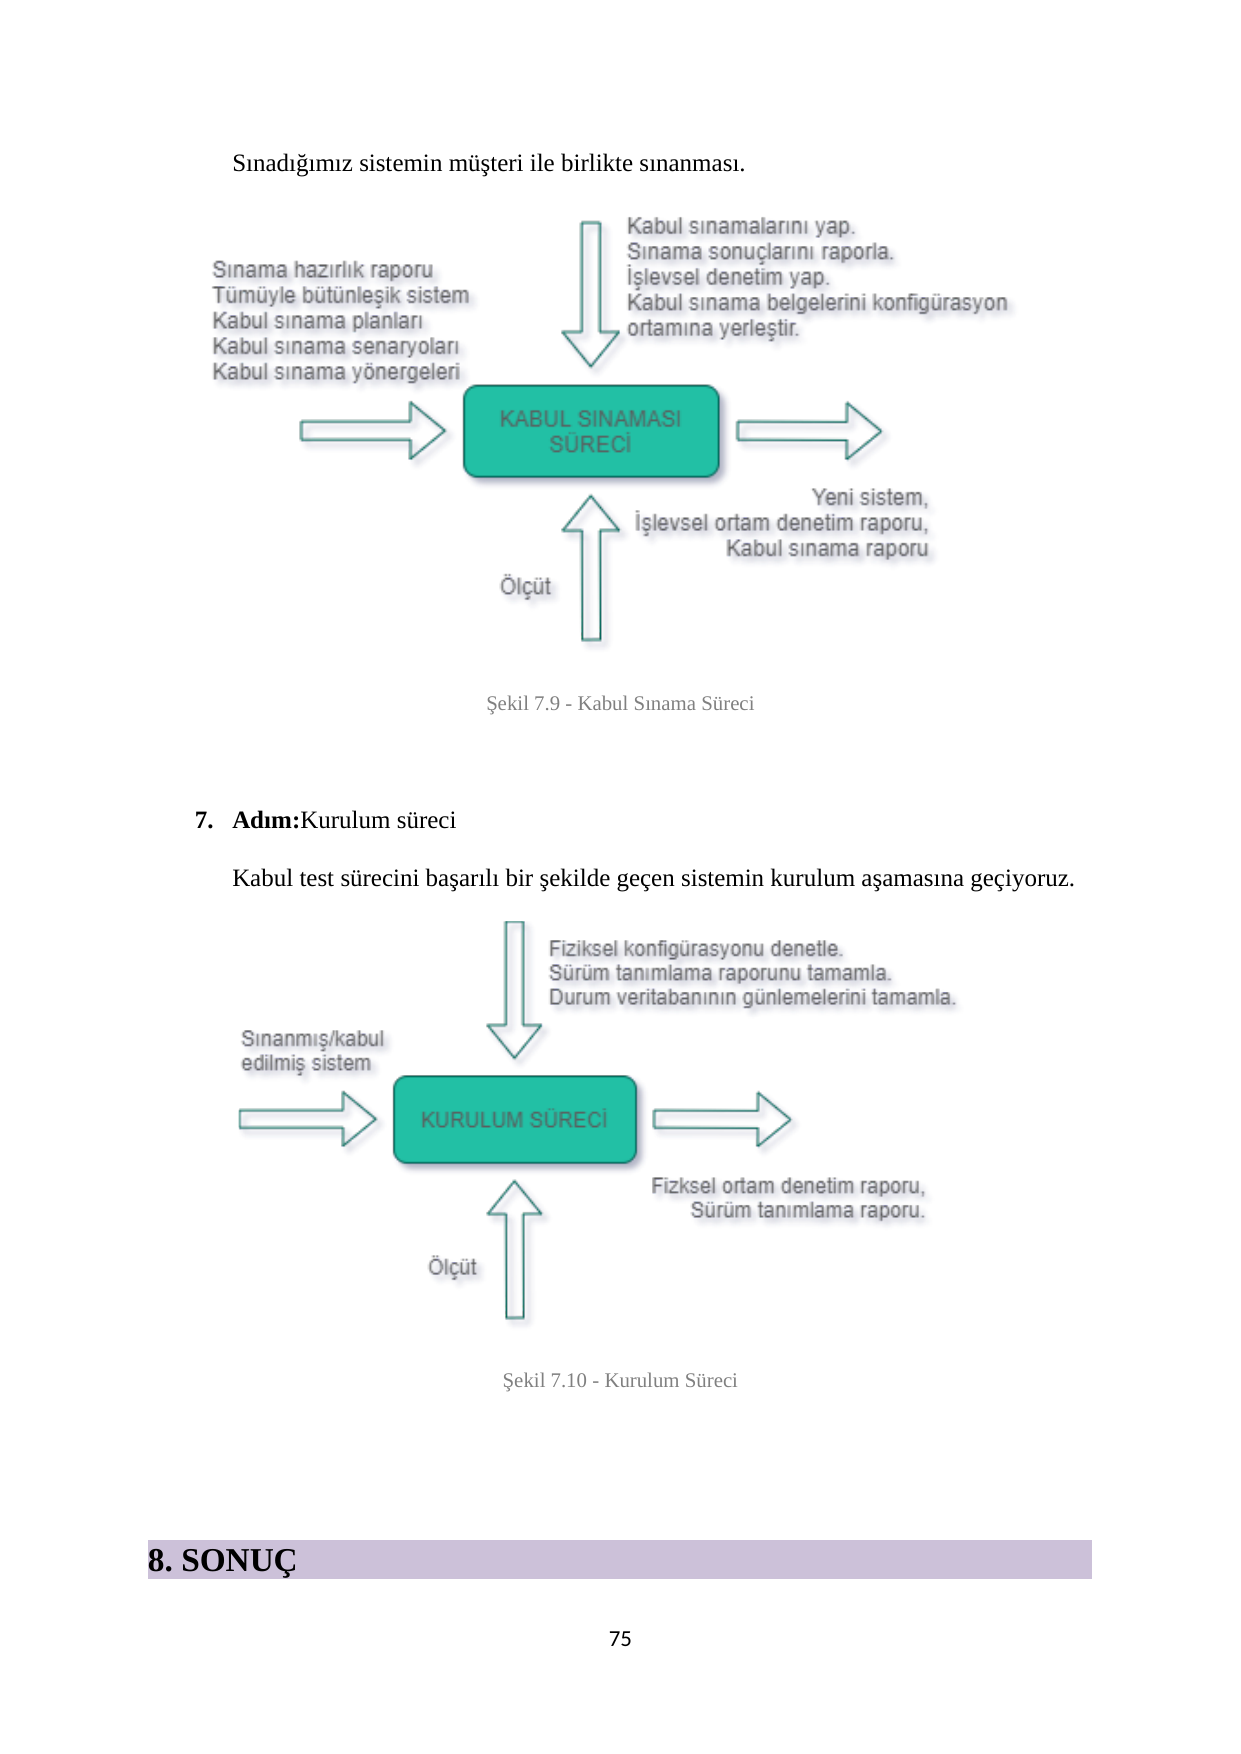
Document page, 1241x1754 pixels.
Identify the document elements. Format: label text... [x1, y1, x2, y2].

list Adım:Kurulum süreci [194, 805, 1092, 834]
picture [238, 921, 1002, 1339]
text Sınadığımız sistemin müşteri ile birlikte sınanması. [232, 148, 1092, 176]
text 8. SONUÇ [148, 1540, 1092, 1579]
picture [209, 205, 1031, 662]
text Şekil 7.9 - Kabul Sınama Süreci [148, 690, 1092, 714]
text Şekil 7.10 - Kurulum Süreci [148, 1368, 1092, 1392]
text Kabul test sürecini başarılı bir şekilde geçen sistemin kurulum aşamasına geçiyoruz. [232, 863, 1092, 892]
